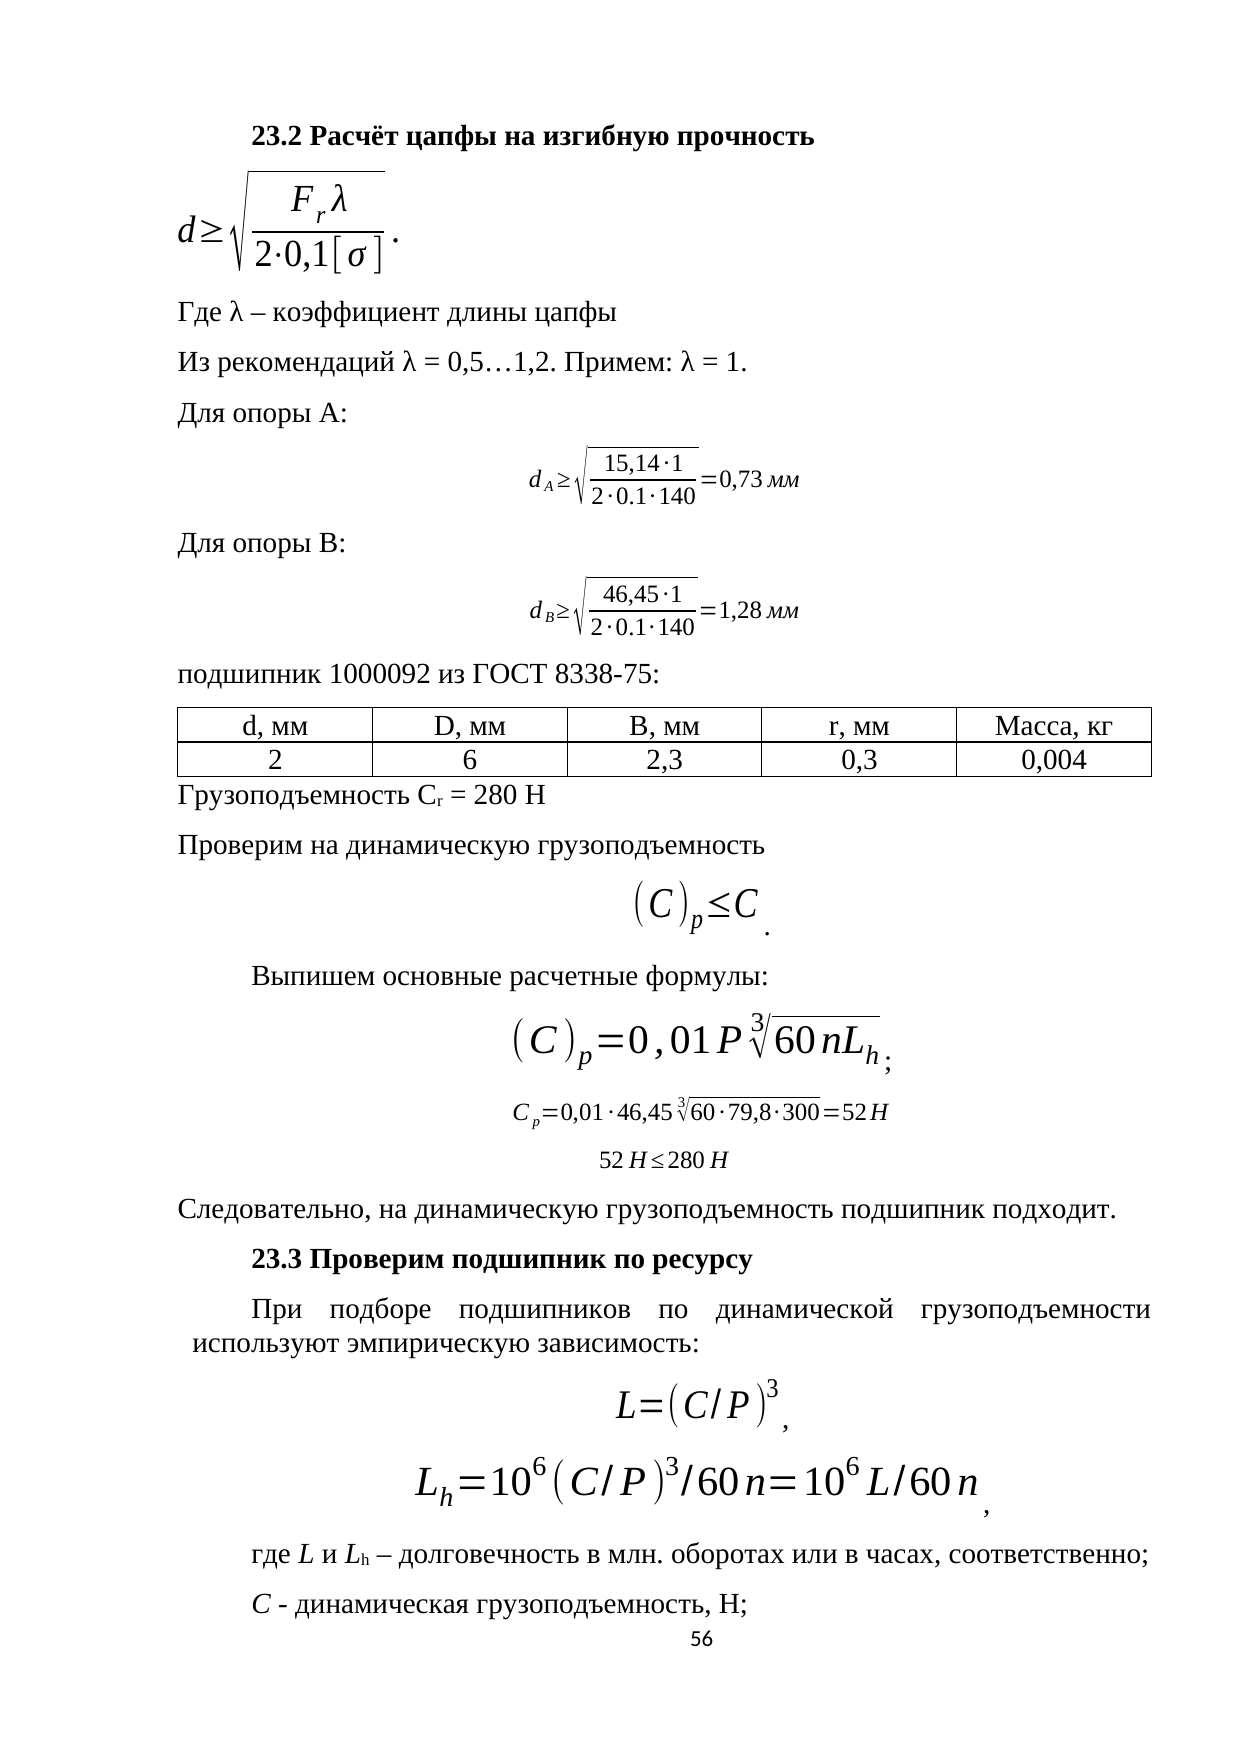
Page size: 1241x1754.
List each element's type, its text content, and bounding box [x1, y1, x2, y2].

table_header d, мм [178, 708, 372, 741]
text Проверим на динамическую грузоподъемность [177, 827, 1152, 861]
text Из рекомендаций λ = 0,5…1,2. Примем: λ = 1. [177, 344, 1152, 378]
subtitle 23.3 Проверим подшипник по ресурсу [177, 1241, 1152, 1274]
table_header r, мм [762, 708, 956, 741]
table_cell 0,004 [957, 743, 1151, 776]
table_header Масса, кг [957, 708, 1151, 741]
table_cell 2 [178, 743, 372, 776]
text ; [192, 1008, 1152, 1077]
text , [192, 1375, 1152, 1435]
text Выпишем основные расчетные формулы: [192, 958, 1152, 991]
text Грузоподъемность Сr = 280 Н [177, 777, 1152, 811]
table_cell 0,3 [762, 743, 956, 776]
table_header B, мм [568, 708, 761, 741]
text Где λ – коэффициент длины цапфы [177, 294, 1152, 328]
table_header D, мм [373, 708, 567, 741]
text При подборе подшипников по динамической грузоподъемности используют эмпирическую зависимость: [192, 1291, 1152, 1358]
text подшипник 1000092 из ГОСТ 8338-75: [177, 657, 1152, 690]
text С - динамическая грузоподъемность, Н; [192, 1586, 1152, 1620]
subtitle 23.2 Расчёт цапфы на изгибную прочность [177, 118, 1152, 152]
table_cell 2,3 [568, 743, 761, 776]
text , [192, 1452, 1152, 1519]
text . [192, 877, 1152, 941]
table_cell 6 [373, 743, 567, 776]
text Следовательно, на динамическую грузоподъемность подшипник подходит. [177, 1191, 1152, 1224]
text Для опоры B: [177, 526, 1152, 559]
text где L и Lh – долговечность в млн. оборотах или в часах, соответственно; [192, 1536, 1152, 1569]
text Для опоры А: [177, 395, 1152, 428]
